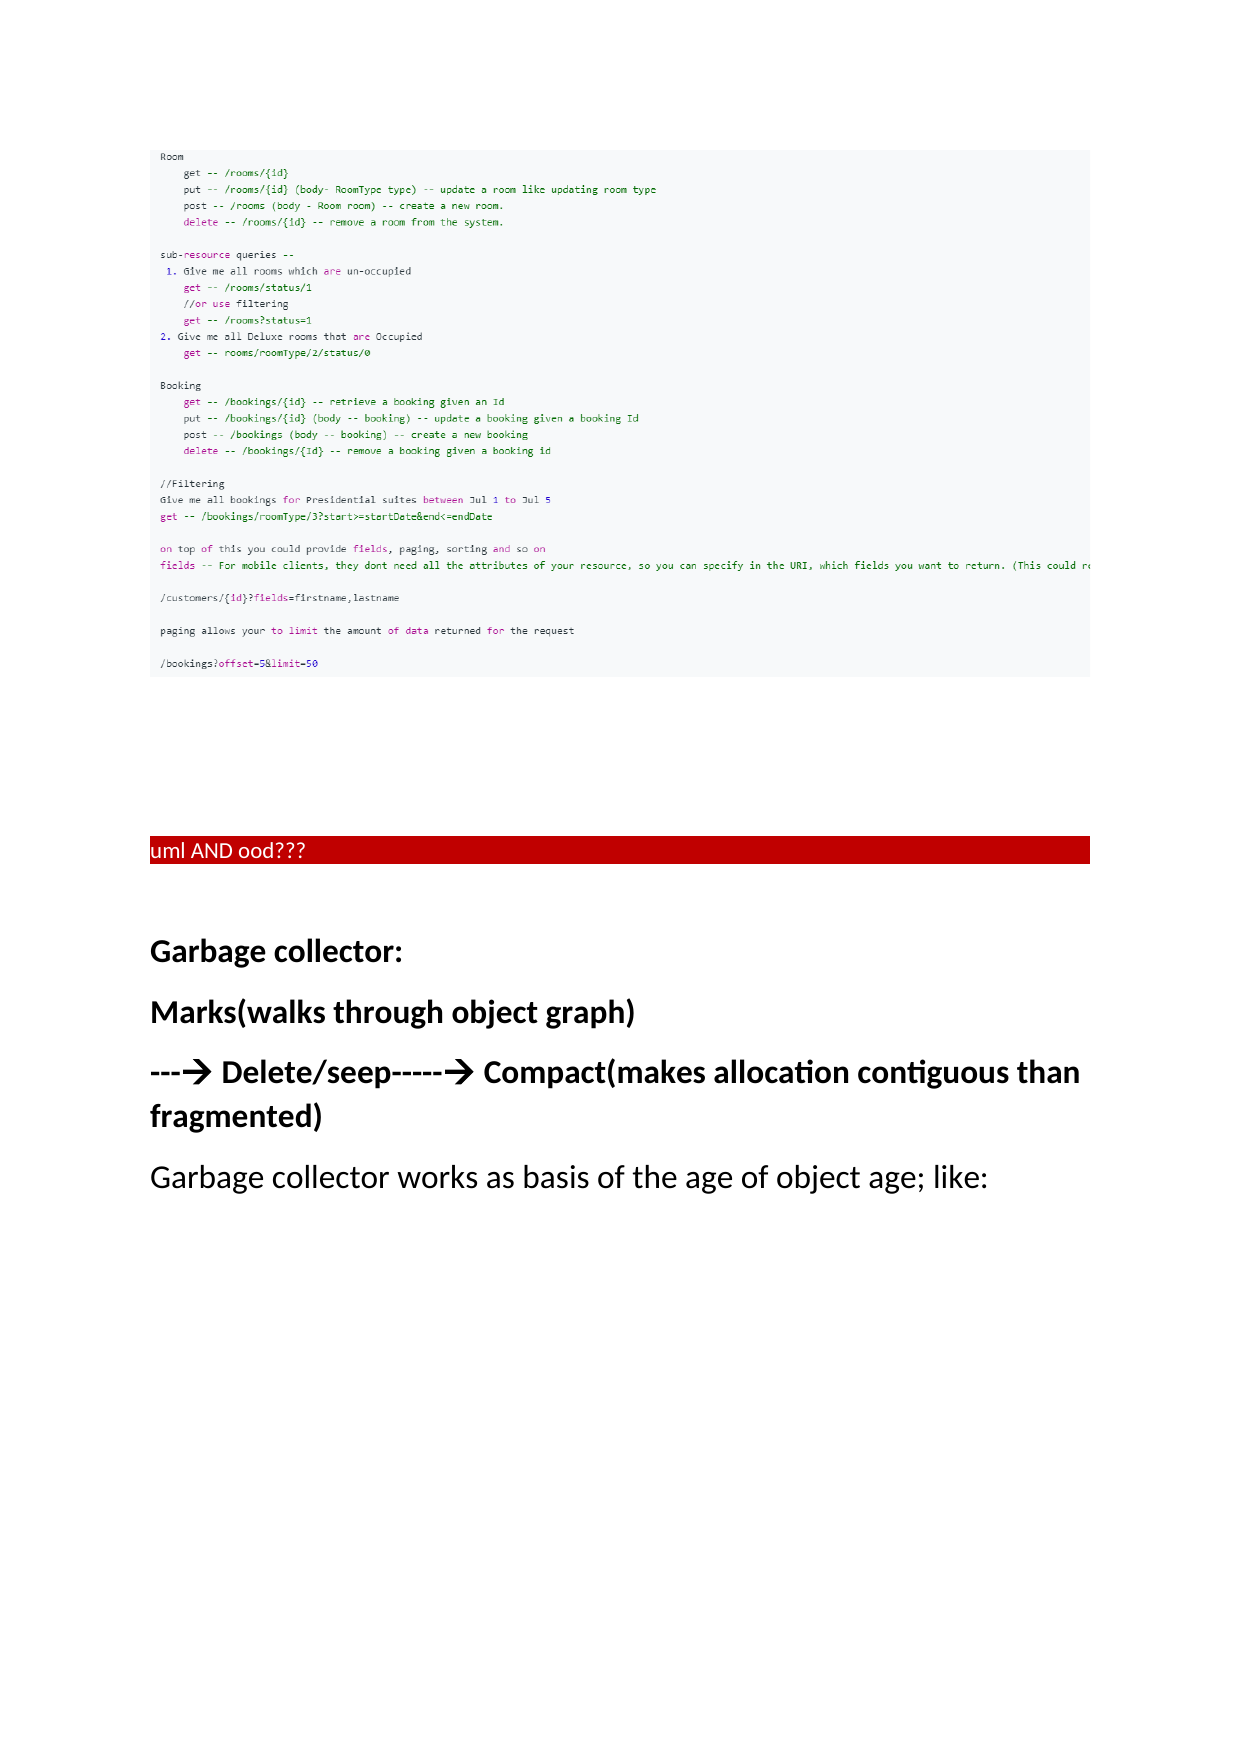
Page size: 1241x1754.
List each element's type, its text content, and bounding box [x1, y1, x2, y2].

text uml AND ood??? [150, 836, 1090, 864]
text Garbage collector works as basis of the age of object age; like: [150, 1156, 1090, 1197]
text Garbage collector: [150, 930, 1090, 971]
picture [150, 150, 1091, 677]
text --- Delete/seep----- Compact(makes allocation contiguous than fragmented) [150, 1051, 1090, 1136]
text Marks(walks through object graph) [150, 991, 1090, 1031]
